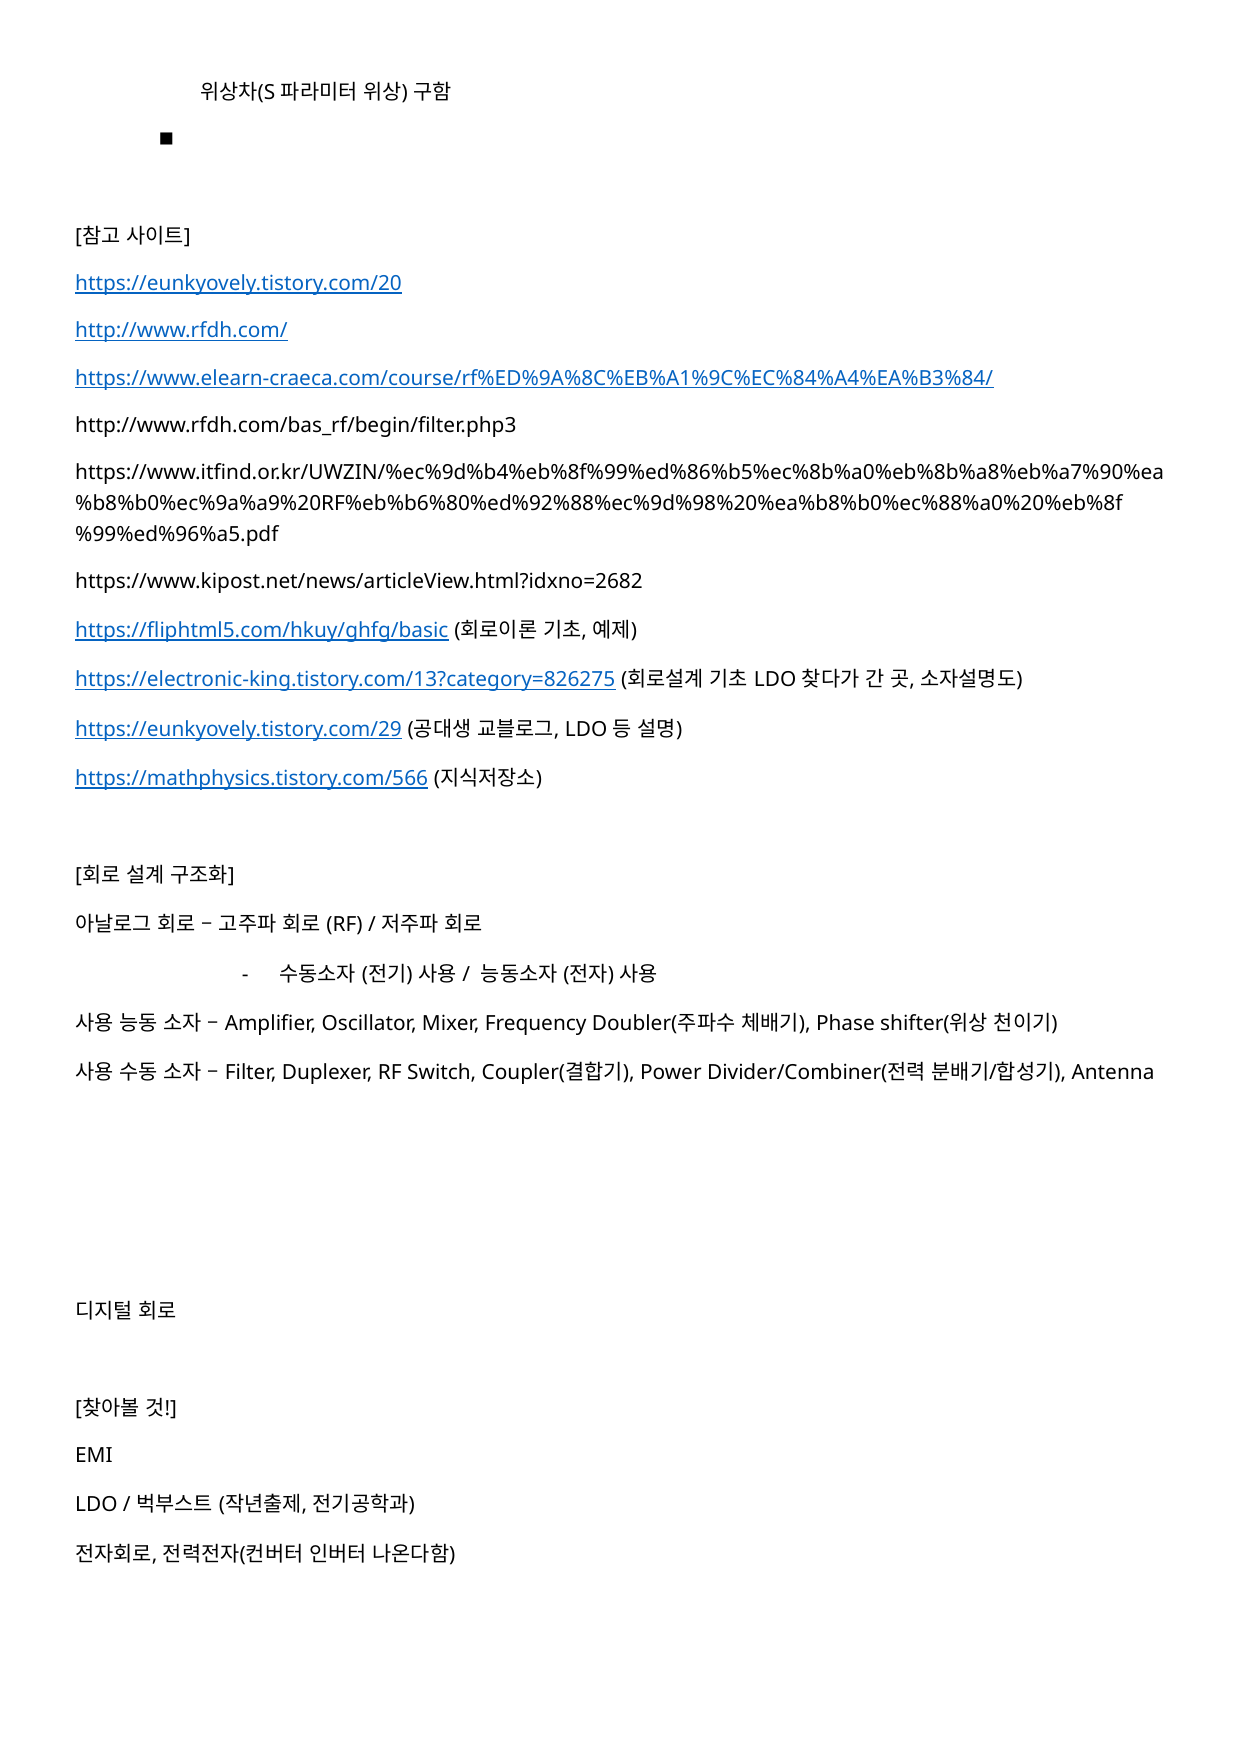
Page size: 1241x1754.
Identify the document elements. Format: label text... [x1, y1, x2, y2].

text https://eunkyovely.tistory.com/20 [75, 268, 1165, 297]
text https://mathphysics.tistory.com/566 (지식저장소) [75, 761, 1165, 792]
list 수동소자 (전기) 사용 / 능동소자 (전자) 사용 [242, 957, 1165, 987]
text https://www.itfind.or.kr/UWZIN/%ec%9d%b4%eb%8f%99%ed%86%b5%ec%8b%a0%eb%8b%a8%eb%a7%90%ea%b8%b0%ec%9a%a9%20RF%eb%b6%80%ed%92%88%ec%9d%98%20%ea%b8%b0%ec%88%a0%20%eb%8f%99%ed%96%a5.pdf [75, 457, 1165, 547]
text [회로 설계 구조화] [75, 858, 1165, 888]
text https://fliphtml5.com/hkuy/ghfg/basic (회로이론 기초, 예제) [75, 613, 1165, 644]
text https://electronic-king.tistory.com/13?category=826275 (회로설계 기초 LDO 찾다가 간 곳, 소자설명도) [75, 663, 1165, 693]
text http://www.rfdh.com/bas_rf/begin/filter.php3 [75, 410, 1165, 439]
text 사용 수동 소자 – Filter, Duplexer, RF Switch, Coupler(결합기), Power Divider/Combiner(전력 분배기/합성기), Antenna [75, 1056, 1165, 1086]
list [158, 75, 1165, 105]
text https://www.elearn-craeca.com/course/rf%ED%9A%8C%EB%A1%9C%EC%84%A4%EA%B3%84/ [75, 363, 1165, 391]
text http://www.rfdh.com/ [75, 316, 1165, 344]
text https://eunkyovely.tistory.com/29 (공대생 교블로그, LDO 등 설명) [75, 712, 1165, 742]
text https://www.kipost.net/news/articleView.html?idxno=2682 [75, 566, 1165, 594]
text 아날로그 회로 – 고주파 회로 (RF) / 저주파 회로 [75, 907, 1165, 938]
text 전자회로, 전력전자(컨버터 인버터 나온다함) [75, 1537, 1165, 1567]
text LDO / 벅부스트 (작년출제, 전기공학과) [75, 1487, 1165, 1518]
text 사용 능동 소자 – Amplifier, Oscillator, Mixer, Frequency Doubler(주파수 체배기), Phase shifter(위상 천이기) [75, 1006, 1165, 1037]
text [참고 사이트] [75, 219, 1165, 249]
text 디지털 회로 [75, 1294, 1165, 1324]
text EMI [75, 1440, 1165, 1468]
text [찾아볼 것!] [75, 1391, 1165, 1421]
